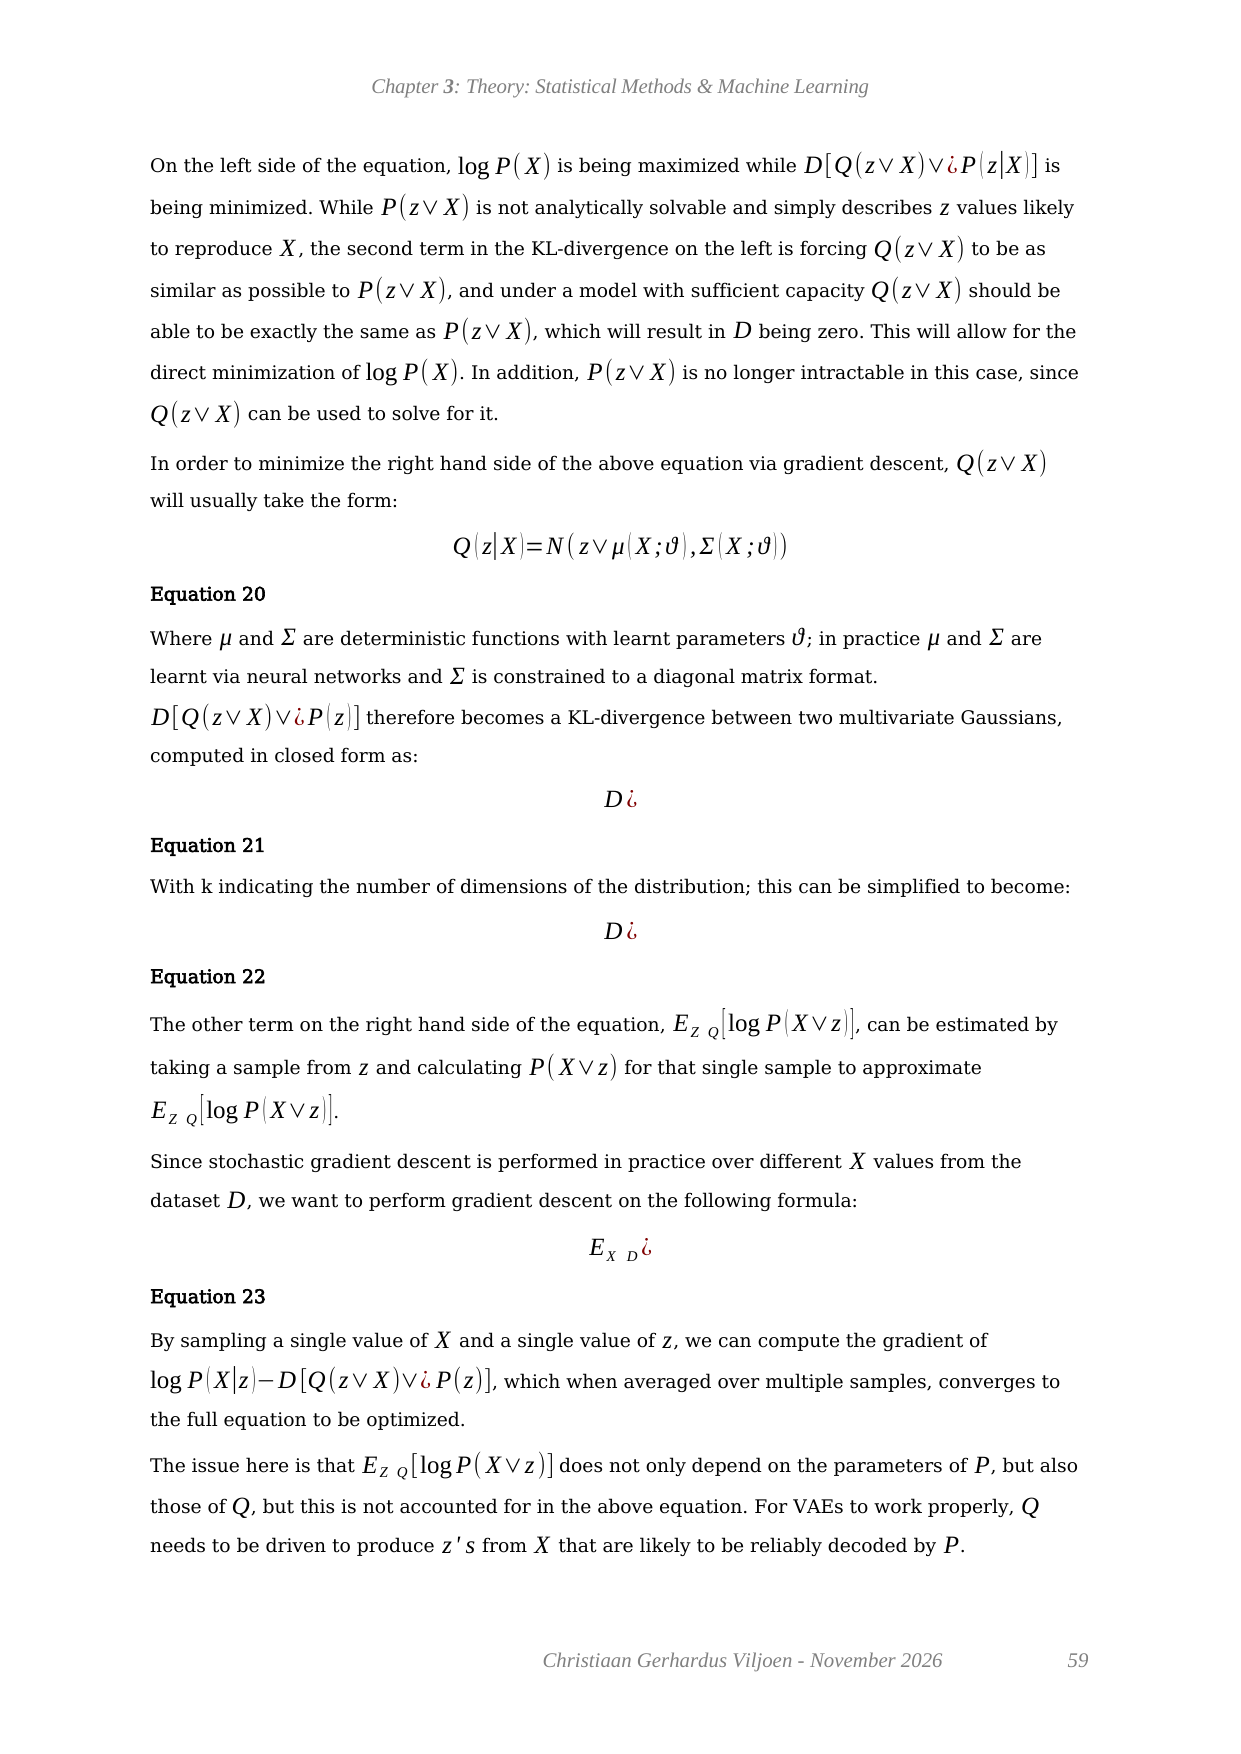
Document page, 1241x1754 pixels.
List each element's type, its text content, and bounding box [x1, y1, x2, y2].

text On the left side of the equation, is being maximized while is being minimized. While is not analytically solvable and simply describes values likely to reproduce , the second term in the KL-divergence on the left is forcing to be as similar as possible to , and under a model with sufficient capacity should be able to be exactly the same as , which will result in being zero. This will allow for the direct minimization of . In addition, is no longer intractable in this case, since can be used to solve for it. [150, 150, 1090, 428]
text Equation 20 [150, 582, 1090, 604]
text In order to minimize the right hand side of the above equation via gradient descent, will usually take the form: [150, 448, 1090, 512]
text Equation 21 [150, 833, 1090, 856]
text With k indicating the number of dimensions of the distribution; this can be simplified to become: [150, 875, 1090, 898]
text Equation 23 [150, 1284, 1090, 1307]
text Where and are deterministic functions with learnt parameters ; in practice and are learnt via neural networks and is constrained to a diagonal matrix format. therefore becomes a KL-divergence between two multivariate Gaussians, computed in closed form as: [150, 624, 1090, 766]
text Since stochastic gradient descent is performed in practice over different values from the dataset , we want to perform gradient descent on the following formula: [150, 1147, 1090, 1214]
text By sampling a single value of and a single value of , we can compute the gradient of , which when averaged over multiple samples, converges to the full equation to be optimized. [150, 1326, 1090, 1430]
text The other term on the right hand side of the equation, , can be estimated by taking a sample from and calculating for that single sample to approximate . [150, 1007, 1090, 1128]
text Equation 22 [150, 964, 1090, 987]
text The issue here is that does not only depend on the parameters of , but also those of , but this is not accounted for in the above equation. For VAEs to work properly, needs to be driven to produce from that are likely to be reliably decoded by . [150, 1449, 1090, 1559]
